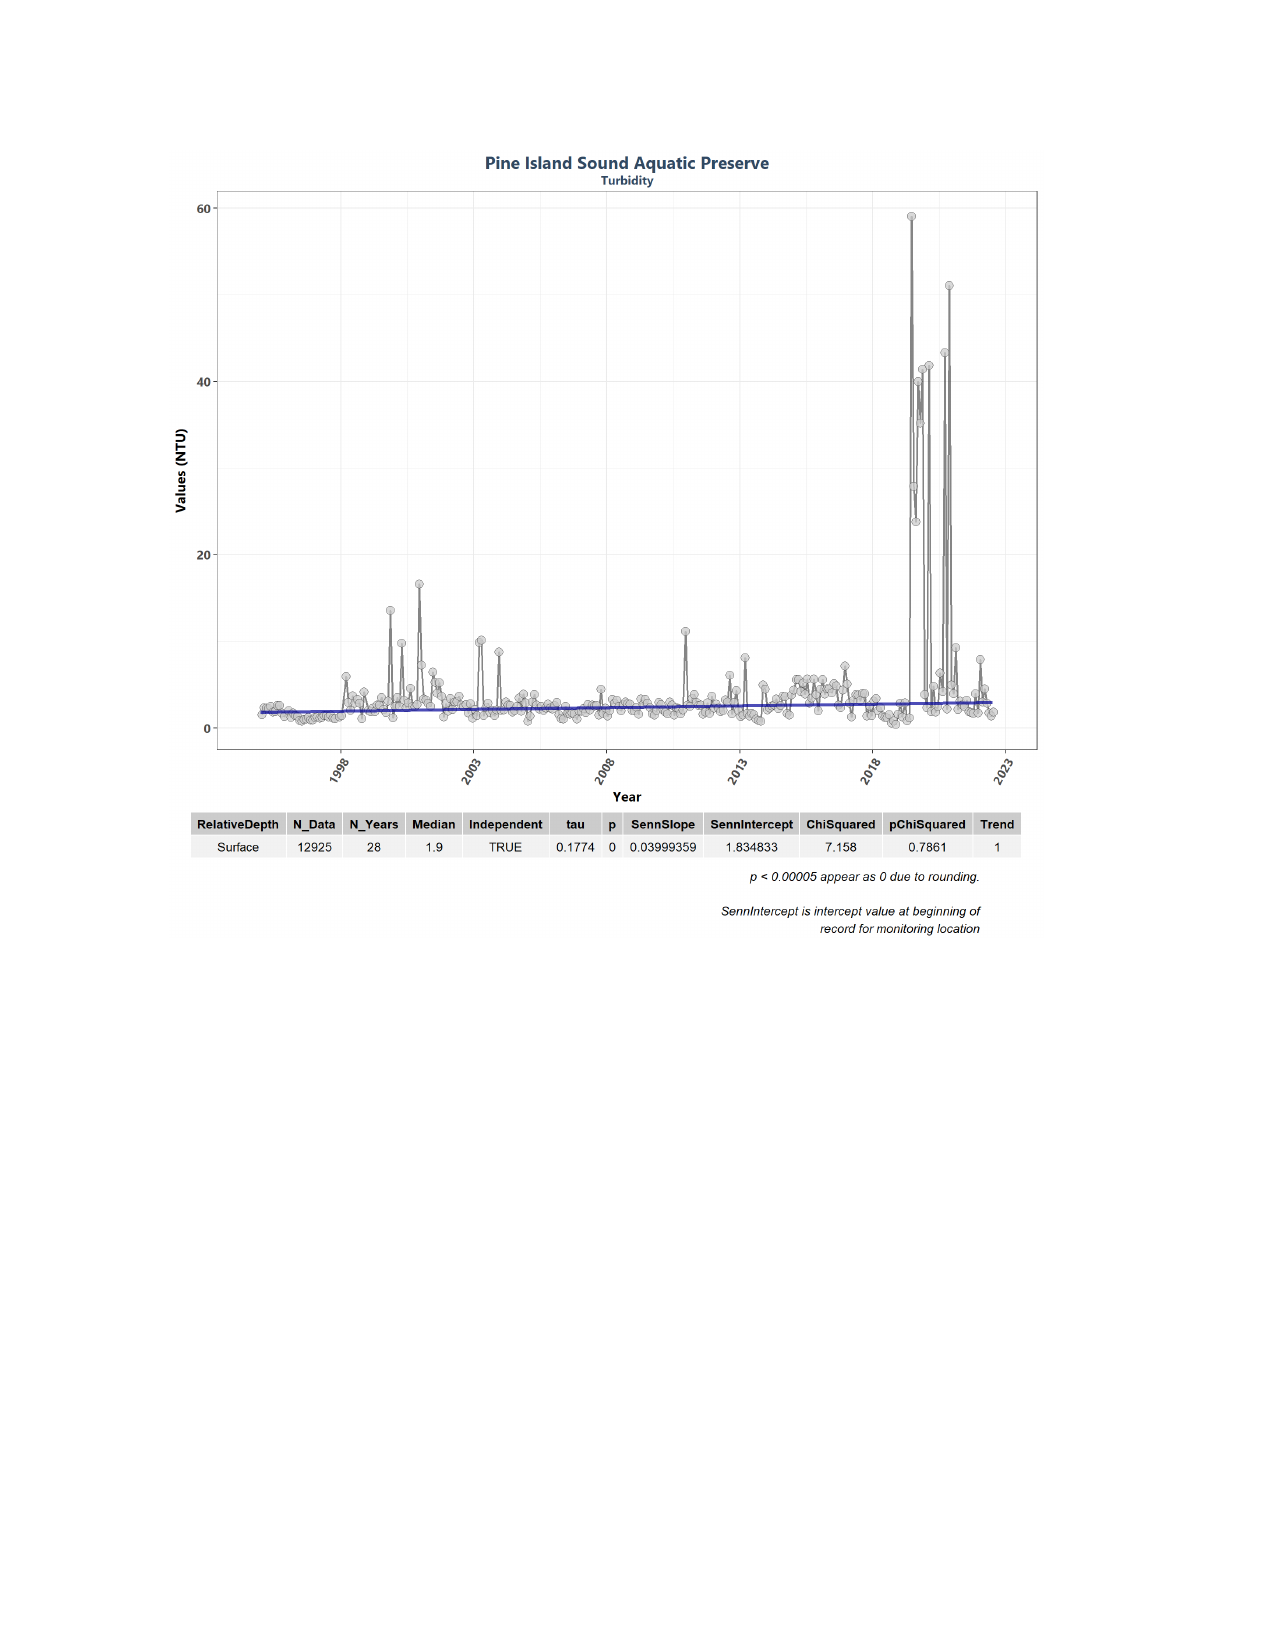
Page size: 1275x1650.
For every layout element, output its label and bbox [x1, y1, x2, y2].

picture [168, 150, 1044, 938]
